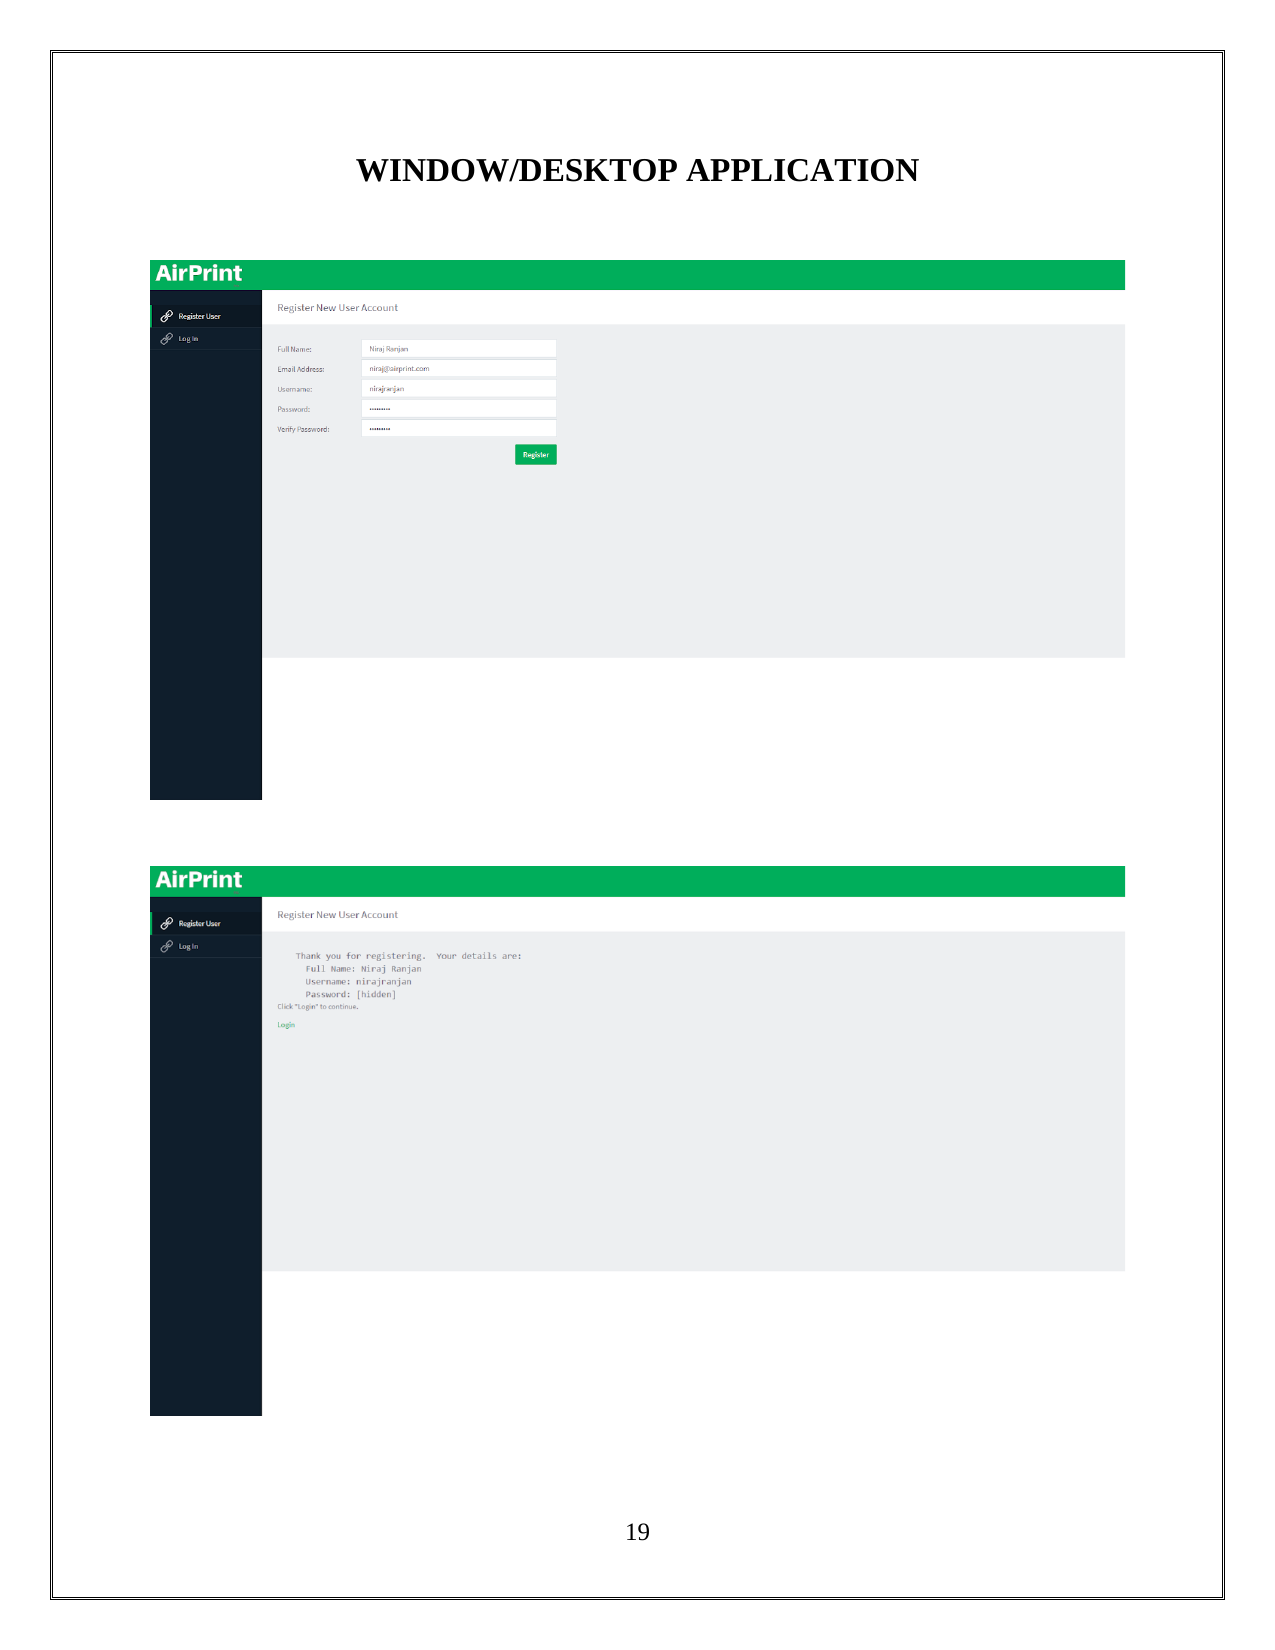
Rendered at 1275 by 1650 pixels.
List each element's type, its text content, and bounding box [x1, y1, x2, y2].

picture [150, 866, 1125, 1416]
text WINDOW/DESKTOP APPLICATION [150, 150, 1125, 188]
picture [150, 260, 1125, 800]
